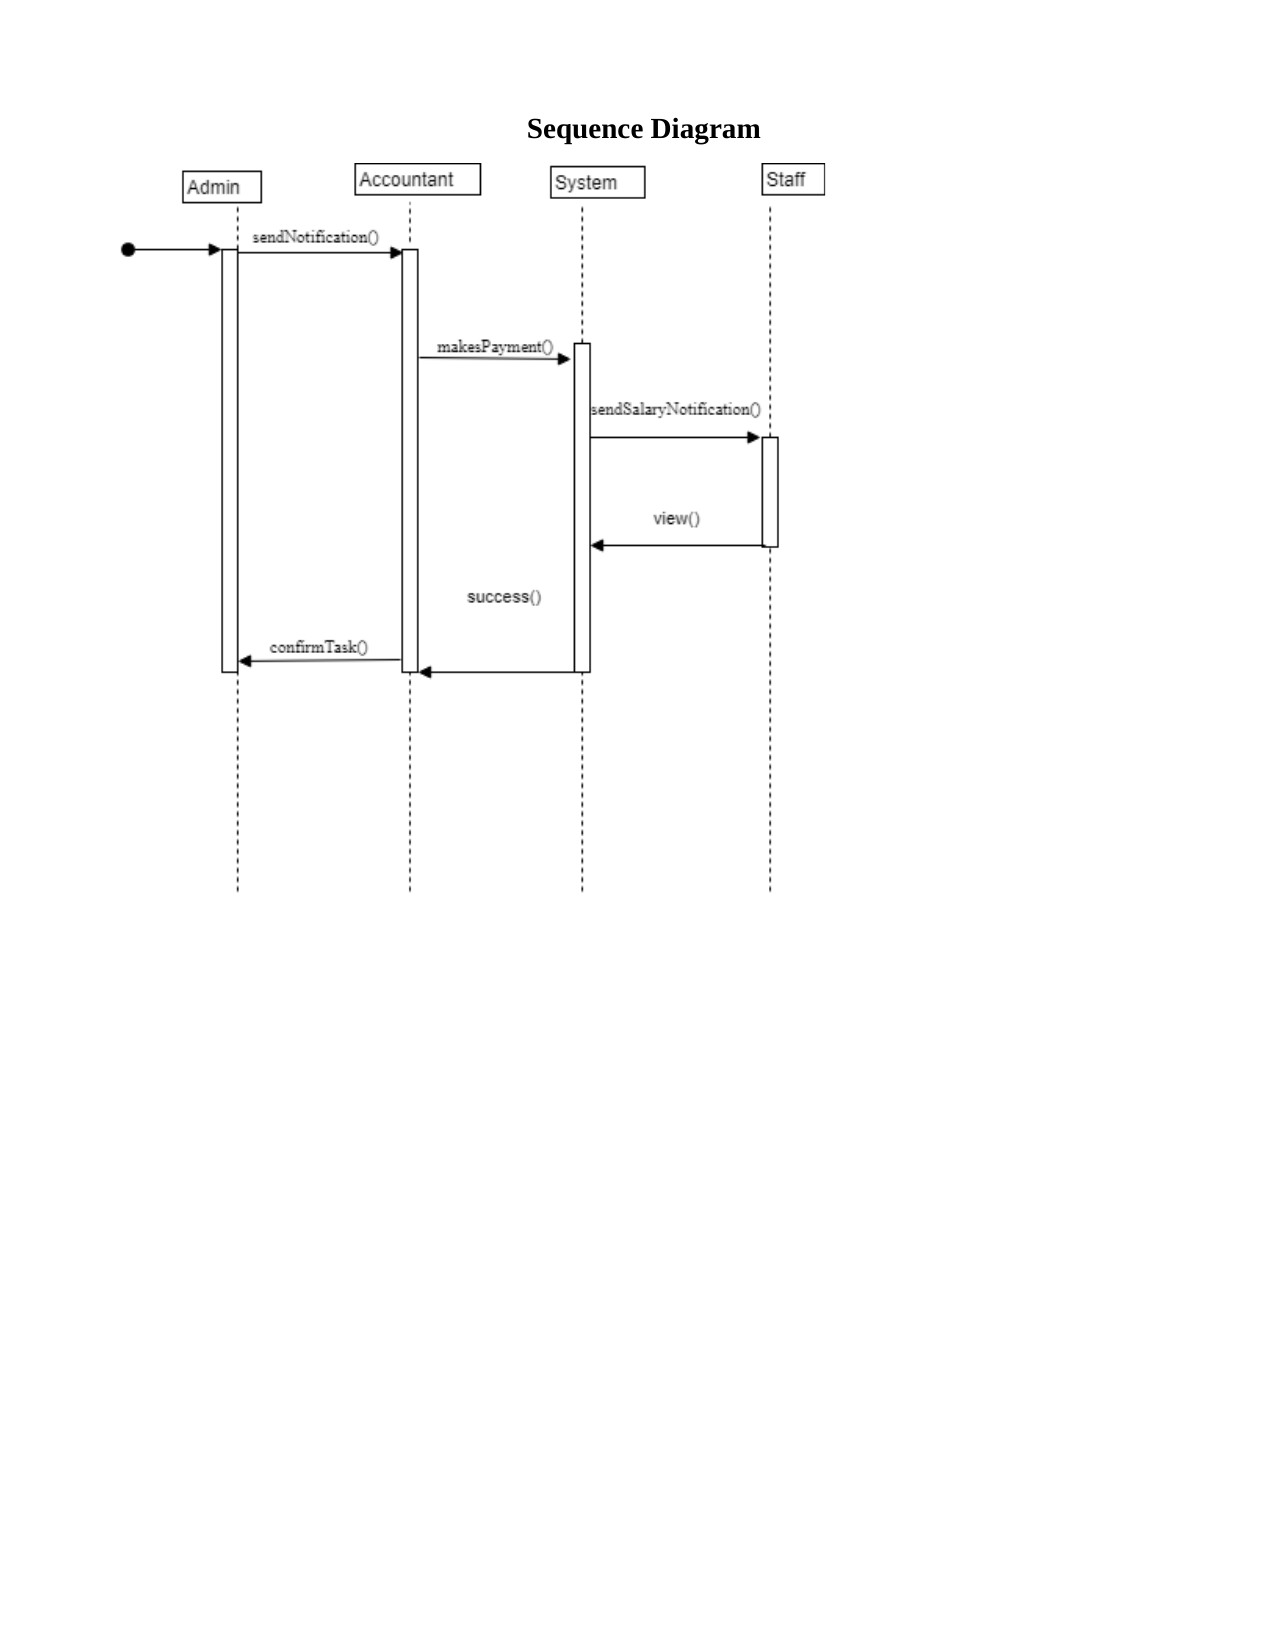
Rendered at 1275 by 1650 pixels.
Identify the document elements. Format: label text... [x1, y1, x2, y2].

picture [112, 163, 826, 894]
text Sequence Diagram [112, 111, 1175, 145]
